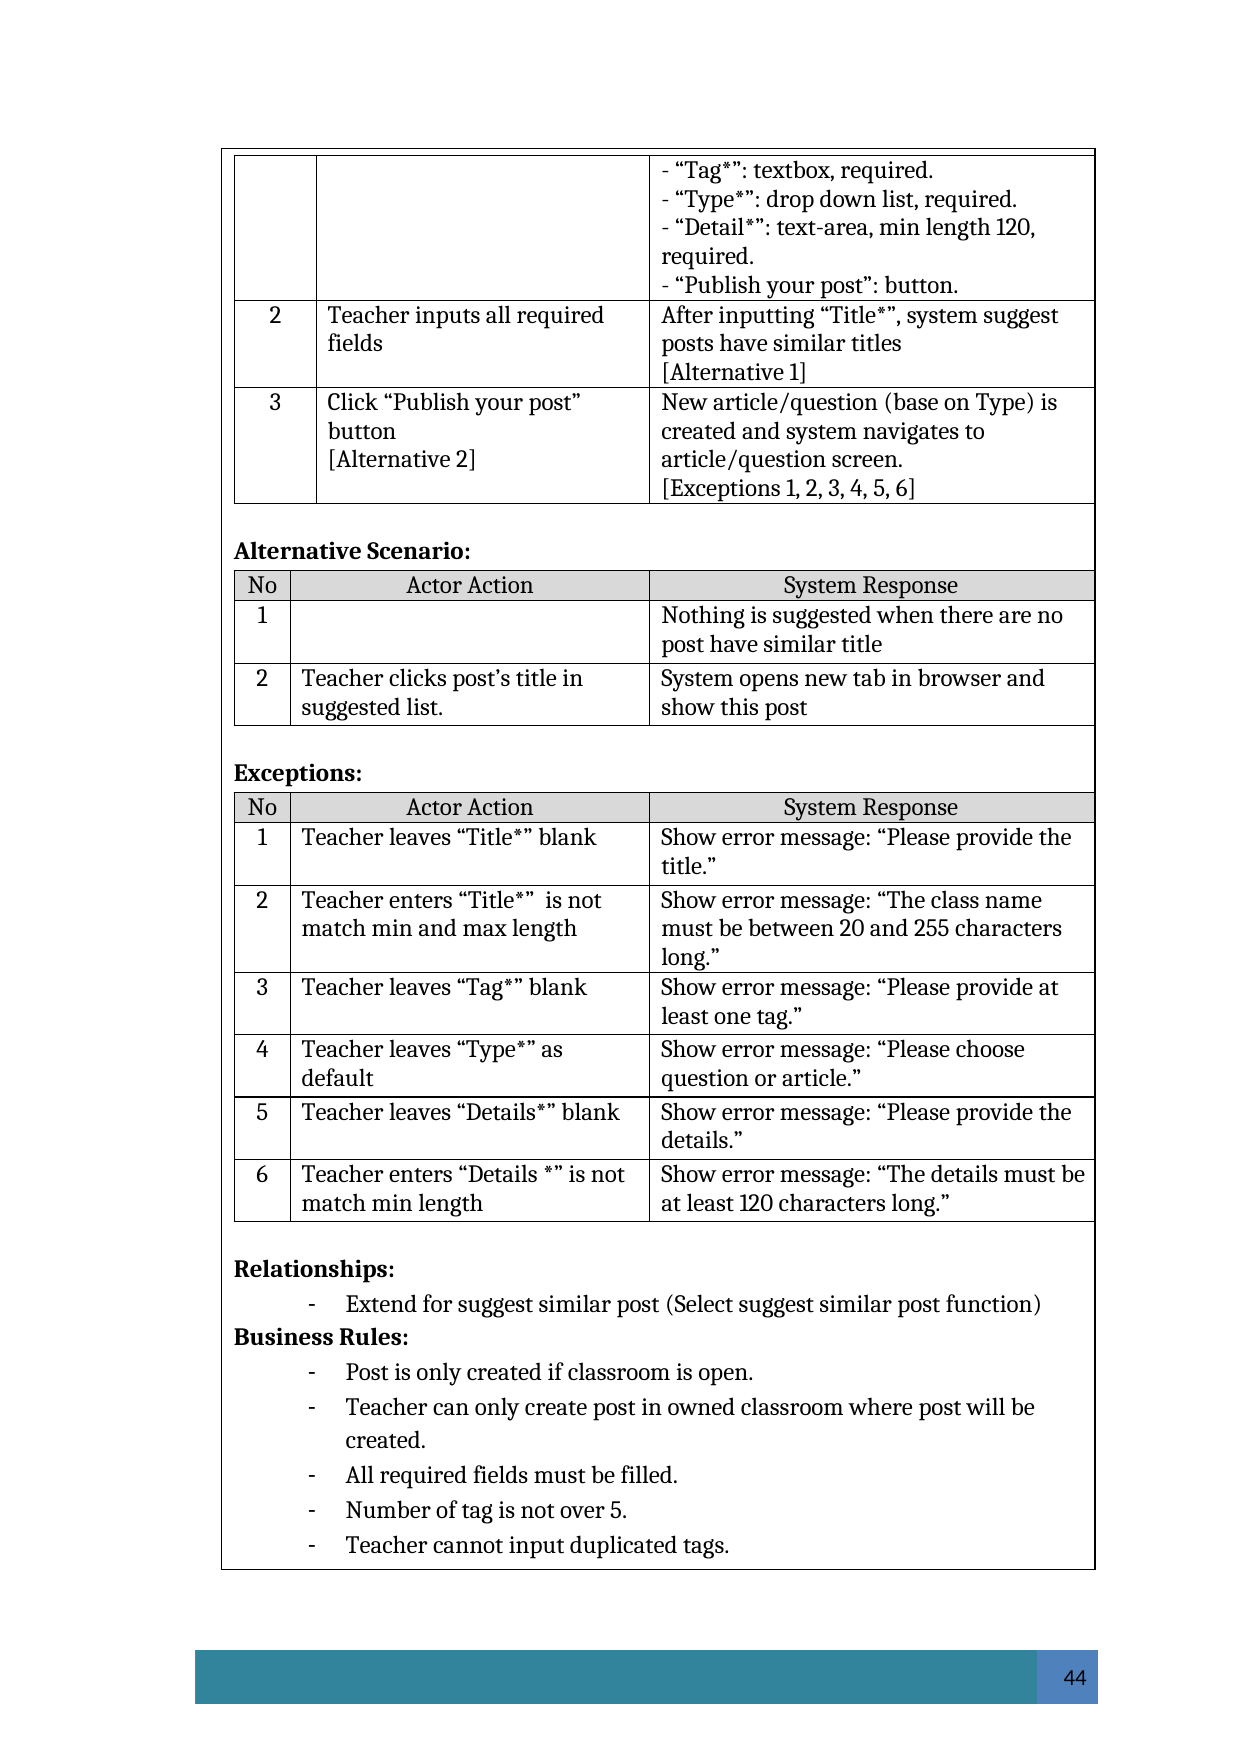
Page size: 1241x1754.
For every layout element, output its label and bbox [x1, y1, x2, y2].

table_cell [222, 149, 1094, 1569]
